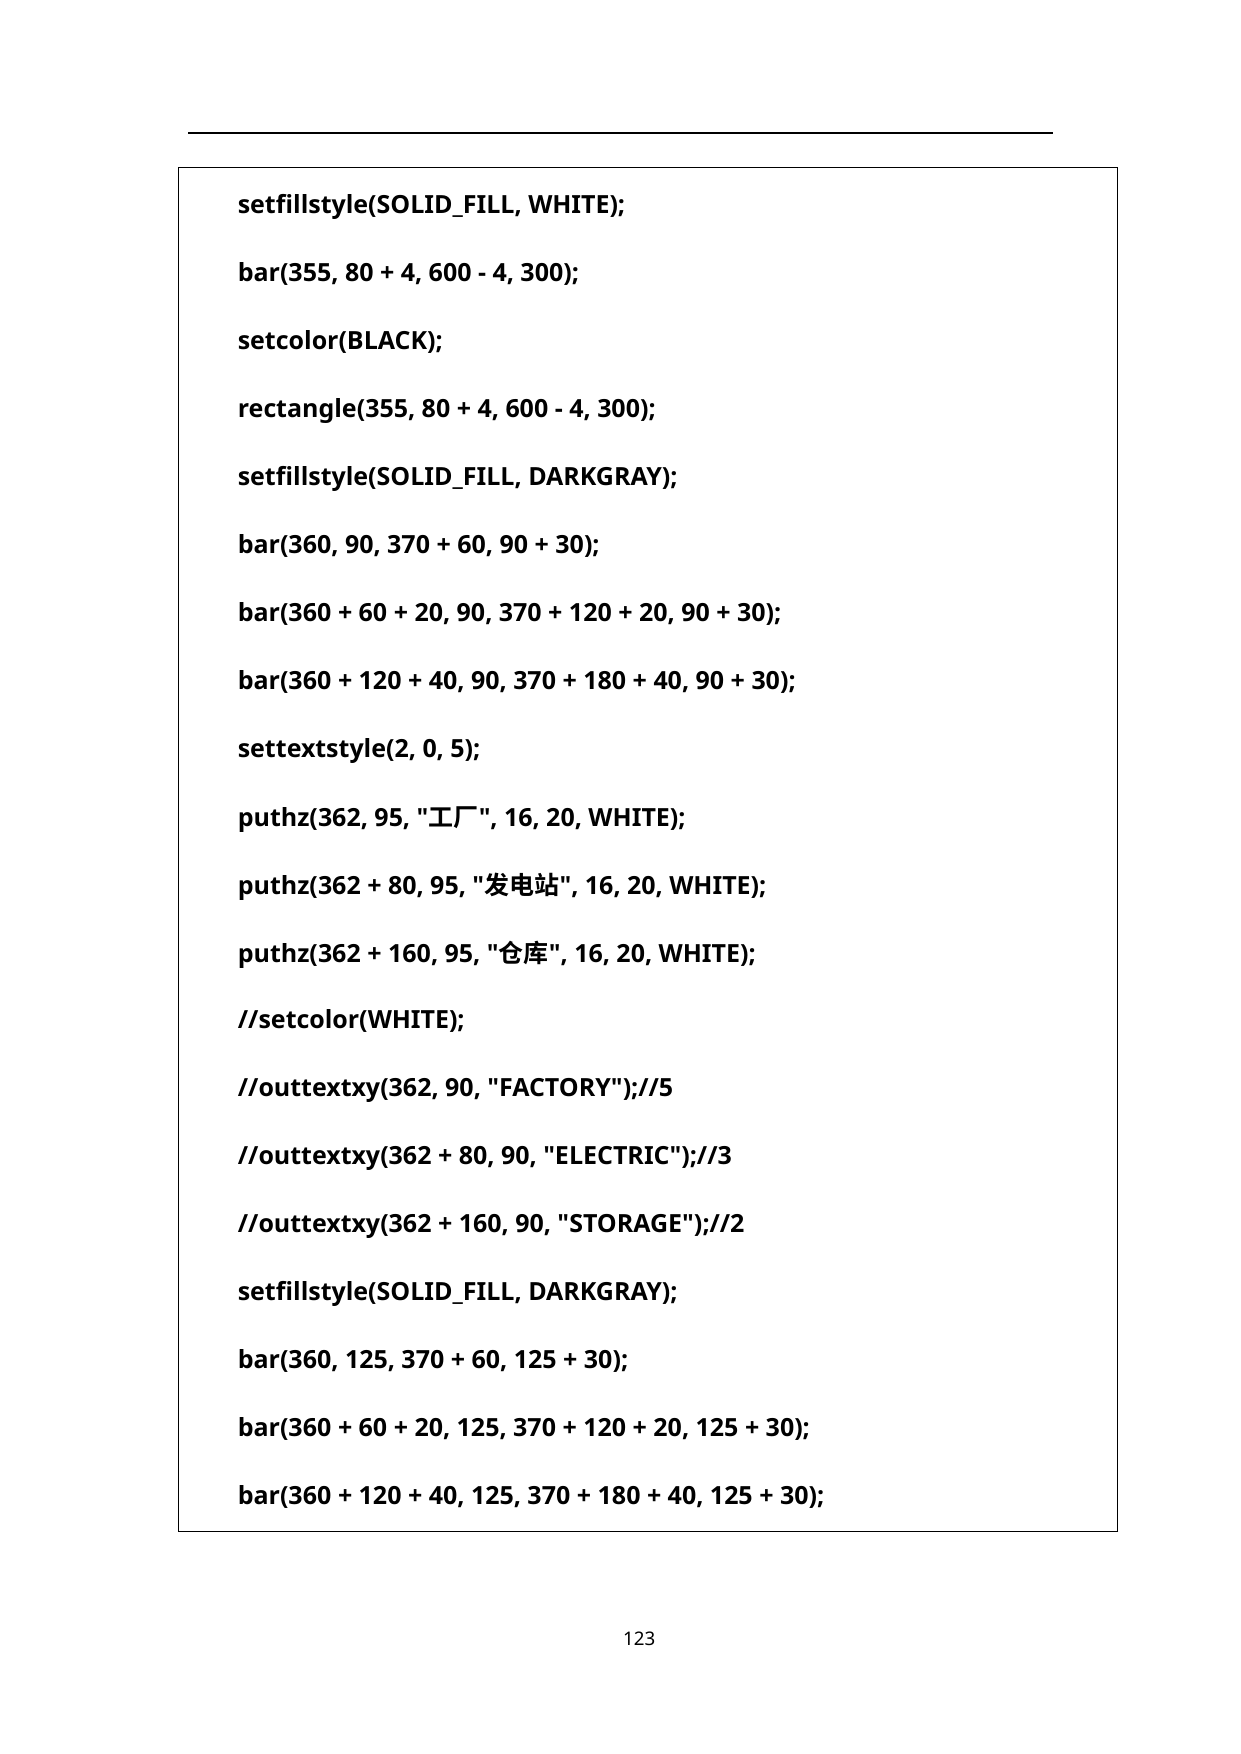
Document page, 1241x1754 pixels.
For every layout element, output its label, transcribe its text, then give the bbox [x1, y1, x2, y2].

text bar(360, 90, 370 + 60, 90 + 30); [187, 510, 1053, 578]
text puthz(362 + 80, 95, "发电站", 16, 20, WHITE); [187, 849, 1053, 917]
text settextstyle(2, 0, 5); [187, 713, 1053, 781]
text //outtextxy(362 + 80, 90, "ELECTRIC");//3 [187, 1121, 1053, 1189]
text bar(360, 125, 370 + 60, 125 + 30); [187, 1325, 1053, 1393]
text //setcolor(WHITE); [187, 985, 1053, 1053]
text puthz(362 + 160, 95, "仓库", 16, 20, WHITE); [187, 917, 1053, 985]
text bar(355, 80 + 4, 600 - 4, 300); [187, 238, 1053, 306]
text setfillstyle(SOLID_FILL, DARKGRAY); [187, 1257, 1053, 1325]
text bar(360 + 60 + 20, 90, 370 + 120 + 20, 90 + 30); [187, 578, 1053, 646]
text //outtextxy(362 + 160, 90, "STORAGE");//2 [187, 1189, 1053, 1257]
text rectangle(355, 80 + 4, 600 - 4, 300); [187, 374, 1053, 442]
text bar(360 + 120 + 40, 90, 370 + 180 + 40, 90 + 30); [187, 646, 1053, 713]
text setfillstyle(SOLID_FILL, WHITE); [179, 168, 1117, 238]
text setcolor(BLACK); [187, 306, 1053, 374]
text bar(360 + 60 + 20, 125, 370 + 120 + 20, 125 + 30); [187, 1393, 1053, 1457]
text setfillstyle(SOLID_FILL, DARKGRAY); [187, 442, 1053, 510]
text puthz(362, 95, "工厂", 16, 20, WHITE); [187, 781, 1053, 849]
text //outtextxy(362, 90, "FACTORY");//5 [187, 1053, 1053, 1121]
text bar(360 + 120 + 40, 125, 370 + 180 + 40, 125 + 30); [179, 1457, 1117, 1531]
